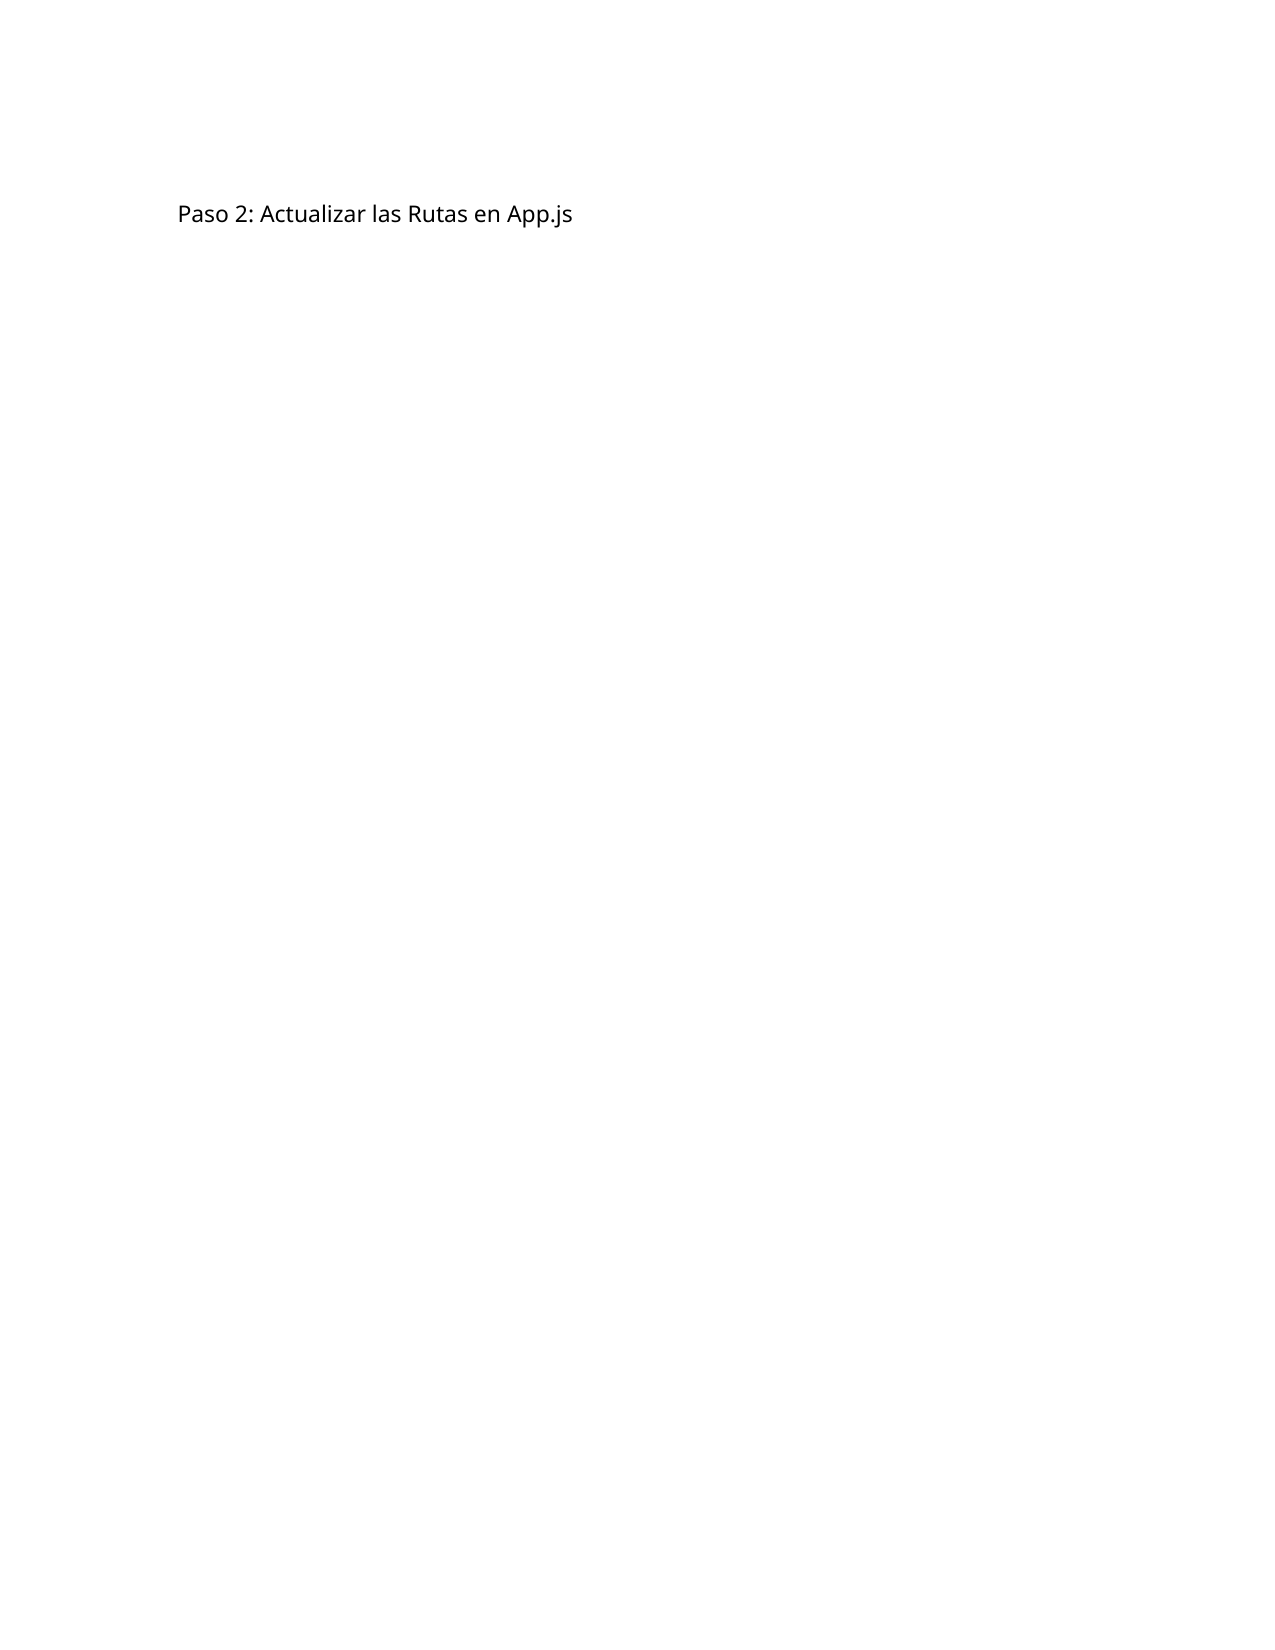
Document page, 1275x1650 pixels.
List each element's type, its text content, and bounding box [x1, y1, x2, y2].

text Paso 2: Actualizar las Rutas en App.js [177, 198, 1098, 229]
